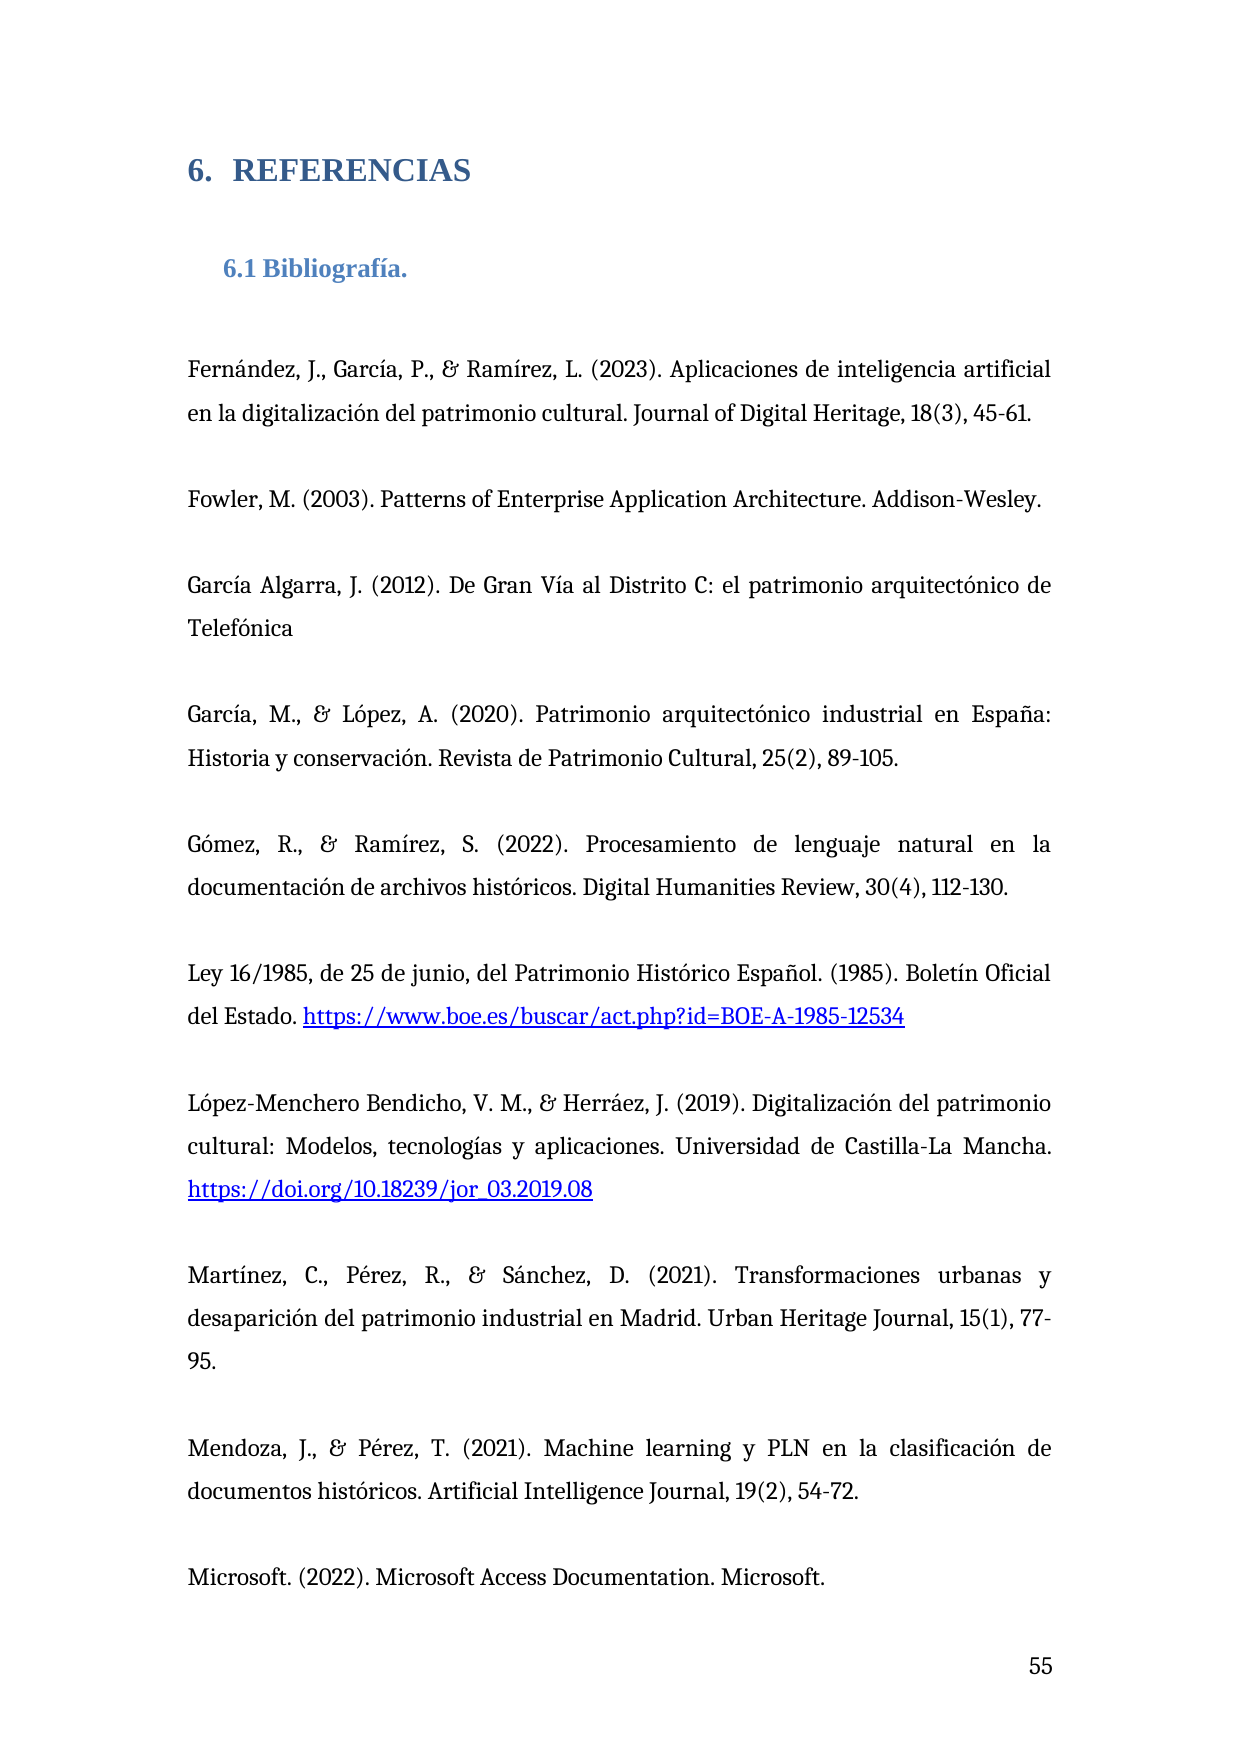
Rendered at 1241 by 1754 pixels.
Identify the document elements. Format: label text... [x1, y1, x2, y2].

text Fowler, M. (2003). Patterns of Enterprise Application Architecture. Addison-Wesley. [187, 485, 1053, 513]
text López-Menchero Bendicho, V. M., & Herráez, J. (2019). Digitalización del patrimonio cultural: Modelos, tecnologías y aplicaciones. Universidad de Castilla-La Mancha. https://doi.org/10.18239/jor_03.2019.08 [187, 1088, 1053, 1203]
text Ley 16/1985, de 25 de junio, del Patrimonio Histórico Español. (1985). Boletín Oficial del Estado. https://www.boe.es/buscar/act.php?id=BOE-A-1985-12534 [187, 959, 1053, 1031]
subtitle REFERENCIAS [187, 150, 1053, 188]
subtitle Bibliografía. [223, 252, 1053, 283]
text Microsoft. (2022). Microsoft Access Documentation. Microsoft. [187, 1563, 1053, 1592]
text García, M., & López, A. (2020). Patrimonio arquitectónico industrial en España: Historia y conservación. Revista de Patrimonio Cultural, 25(2), 89-105. [187, 700, 1053, 772]
text Gómez, R., & Ramírez, S. (2022). Procesamiento de lenguaje natural en la documentación de archivos históricos. Digital Humanities Review, 30(4), 112-130. [187, 830, 1053, 902]
text Fernández, J., García, P., & Ramírez, L. (2023). Aplicaciones de inteligencia artificial en la digitalización del patrimonio cultural. Journal of Digital Heritage, 18(3), 45-61. [187, 355, 1053, 427]
text García Algarra, J. (2012). De Gran Vía al Distrito C: el patrimonio arquitectónico de Telefónica [187, 571, 1053, 643]
text Martínez, C., Pérez, R., & Sánchez, D. (2021). Transformaciones urbanas y desaparición del patrimonio industrial en Madrid. Urban Heritage Journal, 15(1), 77-95. [187, 1261, 1053, 1376]
text Mendoza, J., & Pérez, T. (2021). Machine learning y PLN en la clasificación de documentos históricos. Artificial Intelligence Journal, 19(2), 54-72. [187, 1433, 1053, 1505]
